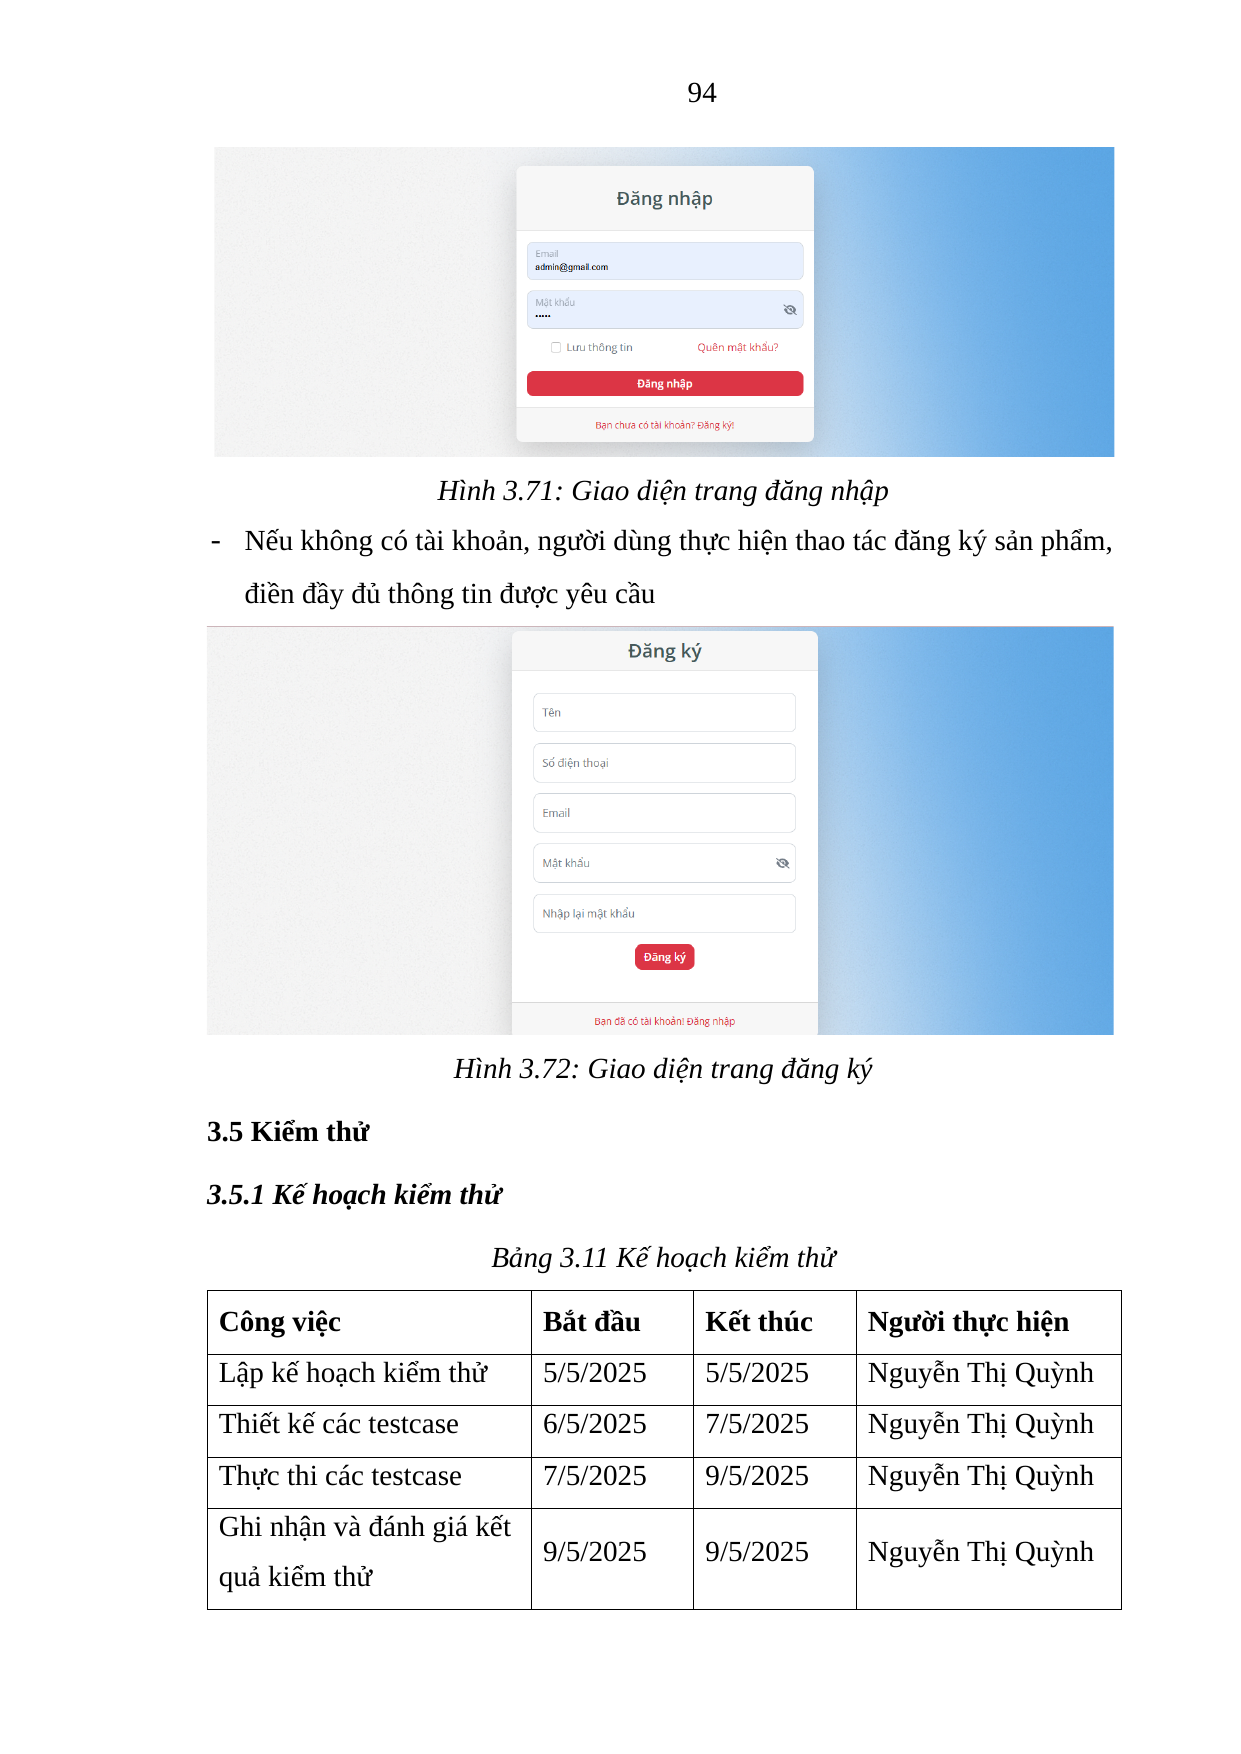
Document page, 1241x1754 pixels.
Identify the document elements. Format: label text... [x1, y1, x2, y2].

subtitle Kiểm thử [207, 1114, 1122, 1148]
table_header Người thực hiện [857, 1291, 1121, 1354]
table_cell 7/5/2025 [532, 1458, 693, 1508]
table_cell Nguyễn Thị Quỳnh [857, 1509, 1121, 1609]
table_cell Ghi nhận và đánh giá kết quả kiểm thử [208, 1509, 531, 1609]
table_cell 9/5/2025 [694, 1509, 856, 1609]
list Nếu không có tài khoản, người dùng thực hiện thao tác đăng ký sản phẩm, điền đầy đủ thông tin được yêu cầu [207, 523, 1122, 610]
table_cell Lập kế hoạch kiểm thử [208, 1355, 531, 1405]
table_cell 9/5/2025 [694, 1458, 856, 1508]
table_cell 6/5/2025 [532, 1406, 693, 1457]
table_cell 7/5/2025 [694, 1406, 856, 1457]
table_cell 9/5/2025 [532, 1509, 693, 1609]
table_cell 5/5/2025 [694, 1355, 856, 1405]
table_cell Nguyễn Thị Quỳnh [857, 1458, 1121, 1508]
table_header Công việc [208, 1291, 531, 1354]
table_header Bắt đầu [532, 1291, 693, 1354]
table_header Kết thúc [694, 1291, 856, 1354]
table_cell 5/5/2025 [532, 1355, 693, 1405]
picture [214, 147, 1115, 457]
table_cell Thực thi các testcase [208, 1458, 531, 1508]
table_cell Nguyễn Thị Quỳnh [857, 1406, 1121, 1457]
subtitle Kế hoạch kiểm thử [207, 1177, 1122, 1211]
picture [206, 626, 1114, 1035]
table_cell Nguyễn Thị Quỳnh [857, 1355, 1121, 1405]
table_cell Thiết kế các testcase [208, 1406, 531, 1457]
